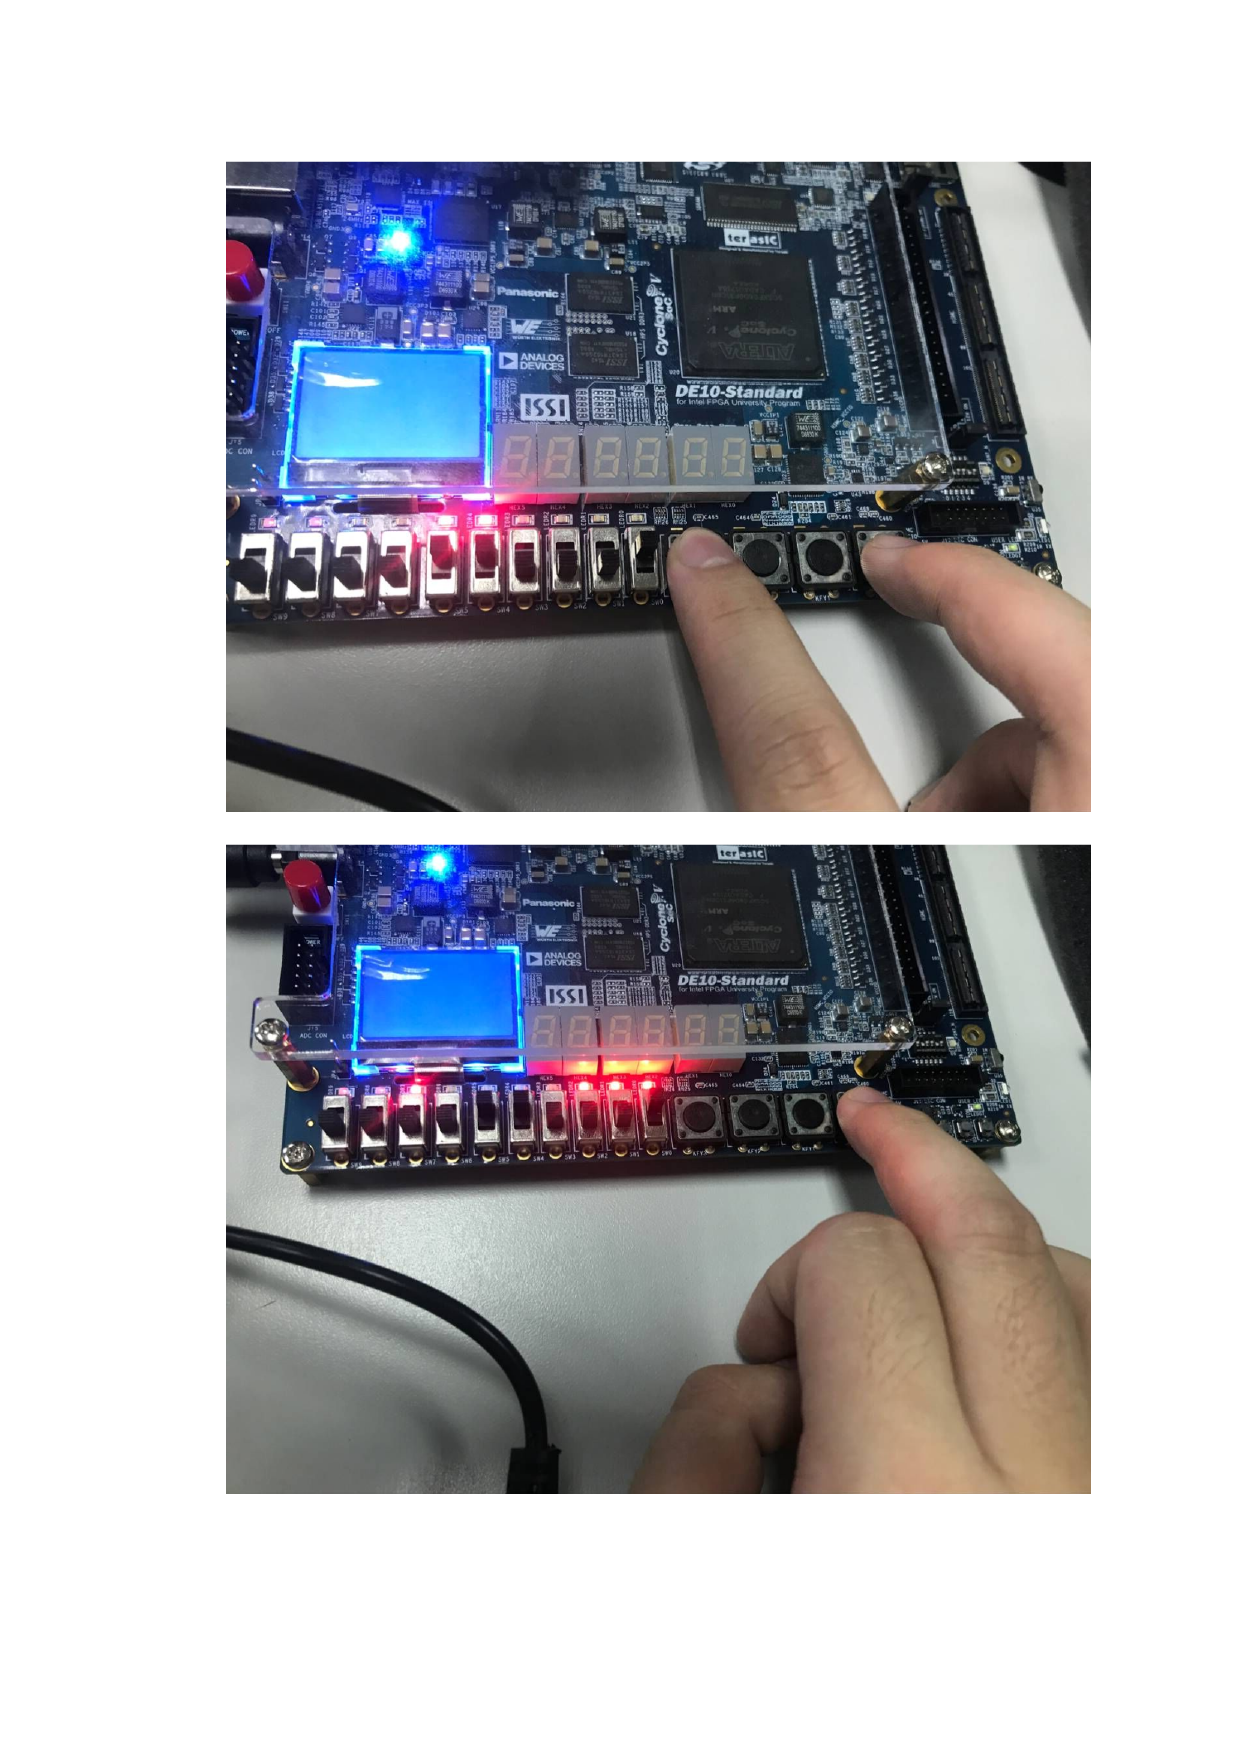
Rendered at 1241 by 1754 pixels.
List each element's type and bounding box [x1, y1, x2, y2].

picture [227, 845, 1091, 1494]
picture [227, 162, 1091, 812]
